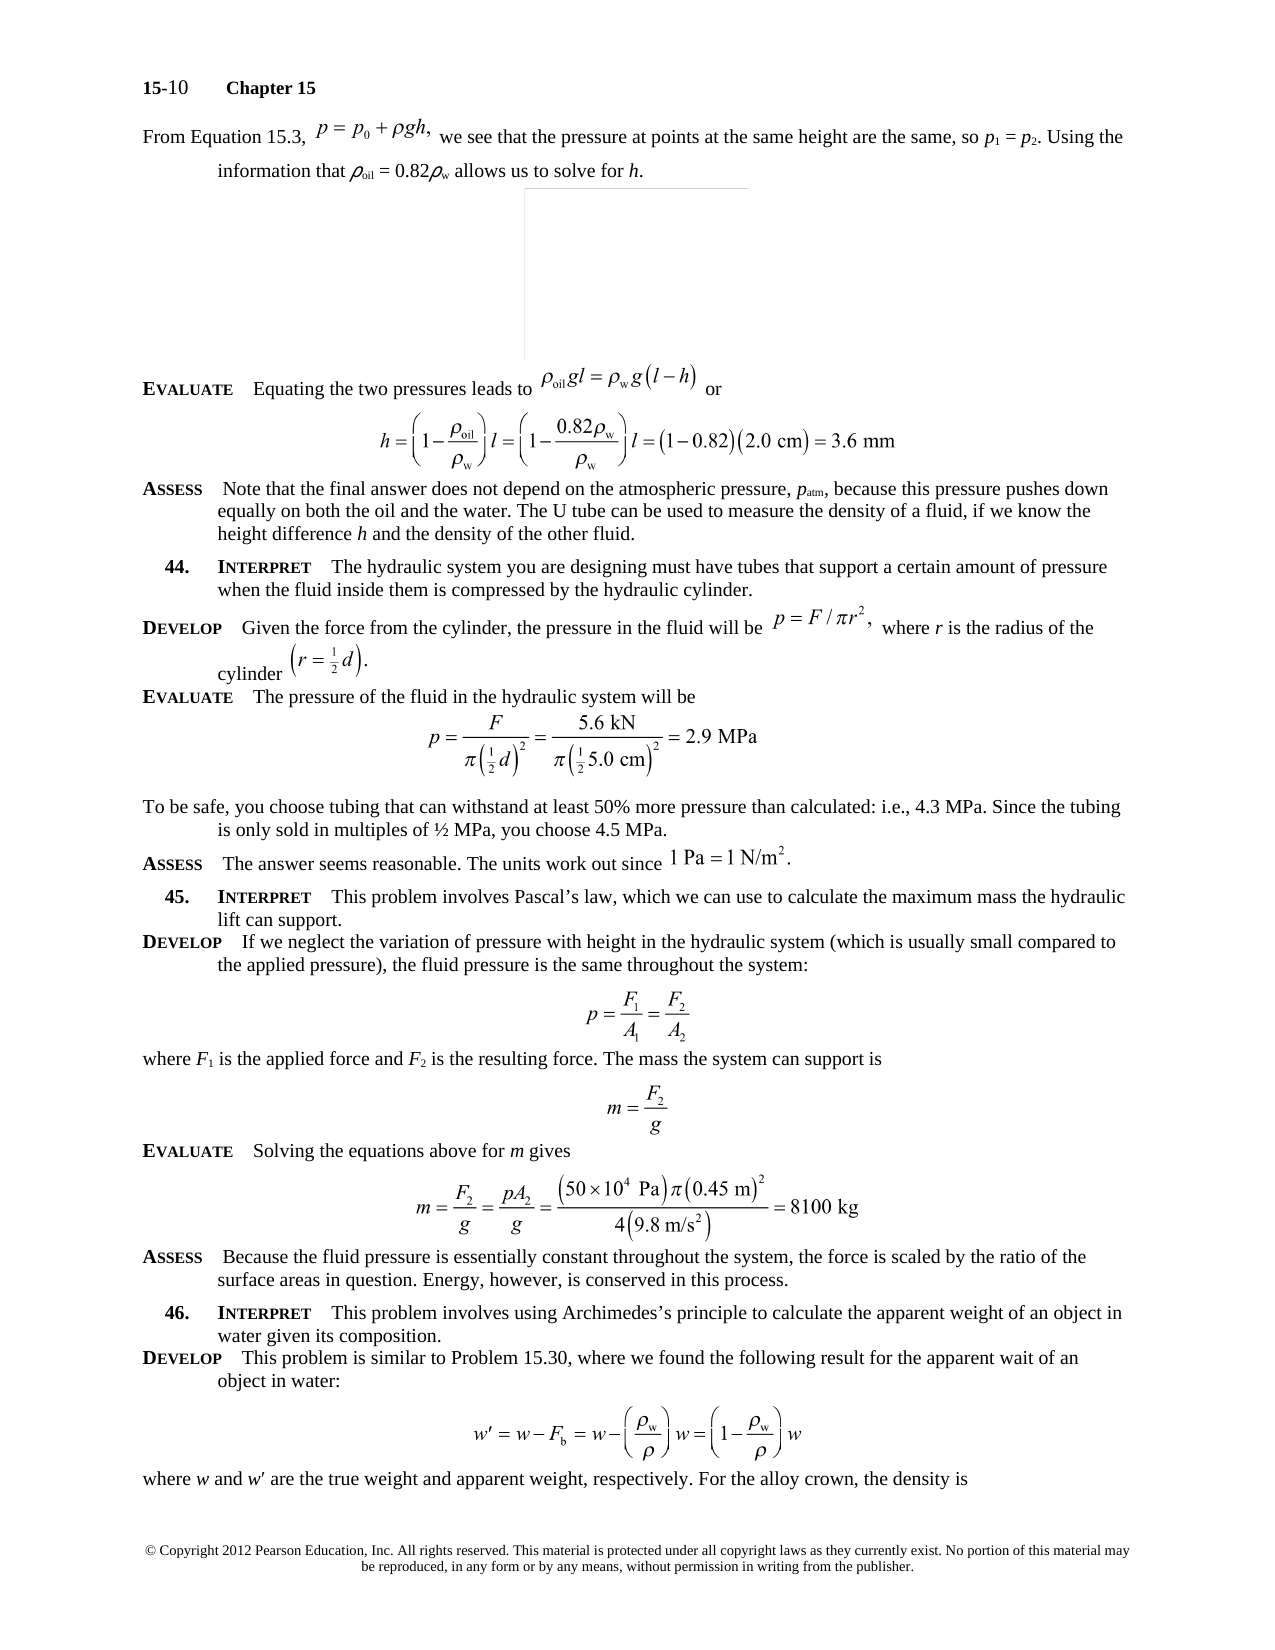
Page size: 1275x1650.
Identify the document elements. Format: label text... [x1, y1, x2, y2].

text Evaluate Solving the equations above for m gives [142, 1138, 1132, 1161]
text 45. Interpret This problem involves Pascal’s law, which we can use to calculate the maximum mass the hydraulic lift can support. [142, 885, 1132, 931]
text where w and w′ are the true weight and apparent weight, respectively. For the alloy crown, the density is [142, 1467, 1132, 1490]
picture [423, 707, 762, 781]
text Develop This problem is similar to Problem 15.30, where we found the following result for the apparent wait of an object in water: [142, 1346, 1132, 1392]
text Assess Because the fluid pressure is essentially constant throughout the system, the force is scaled by the ratio of the surface areas in question. Energy, however, is conserved in this process. [142, 1245, 1132, 1290]
text From Equation 15.3, we see that the pressure at points at the same height are the same, so p1 = p2. Using the information that ρoil = 0.82ρw allows us to solve for h. [142, 112, 1132, 189]
text Assess Note that the final answer does not depend on the atmospheric pressure, patm, because this pressure pushes down equally on both the oil and the water. The U tube can be used to measure the density of a fluid, if we know the height difference h and the density of the other fluid. [142, 476, 1132, 545]
text Develop Given the force from the cylinder, the pressure in the fluid will be where r is the radius of the cylinder [142, 601, 1132, 685]
picture [376, 407, 899, 477]
picture [768, 601, 877, 635]
picture [667, 841, 795, 871]
text Evaluate Equating the two pressures leads to or [142, 359, 1132, 399]
picture [469, 1400, 806, 1467]
text 44. Interpret The hydraulic system you are designing must have tubes that support a certain amount of pressure when the fluid inside them is compressed by the hydraulic cylinder. [142, 555, 1132, 601]
picture [311, 112, 435, 144]
text Evaluate The pressure of the fluid in the hydraulic system will be [142, 685, 1132, 707]
text To be safe, you choose tubing that can withstand at least 50% more pressure than calculated: i.e., 4.3 MPa. Since the tubing is only sold in multiples of ½ MPa, you choose 4.5 MPa. [142, 795, 1132, 841]
picture [524, 188, 748, 395]
text Assess The answer seems reasonable. The units work out since [142, 841, 1132, 874]
text 46. Interpret This problem involves using Archimedes’s principle to calculate the apparent weight of an object in water given its composition. [142, 1301, 1132, 1346]
text where F1 is the applied force and F2 is the resulting force. The mass the system can support is [142, 1047, 1132, 1070]
picture [581, 984, 694, 1047]
text Develop If we neglect the variation of pressure with height in the hydraulic system (which is usually small compared to the applied pressure), the fluid pressure is the same throughout the system: [142, 931, 1132, 976]
picture [603, 1078, 672, 1139]
picture [287, 638, 371, 681]
picture [412, 1169, 863, 1245]
